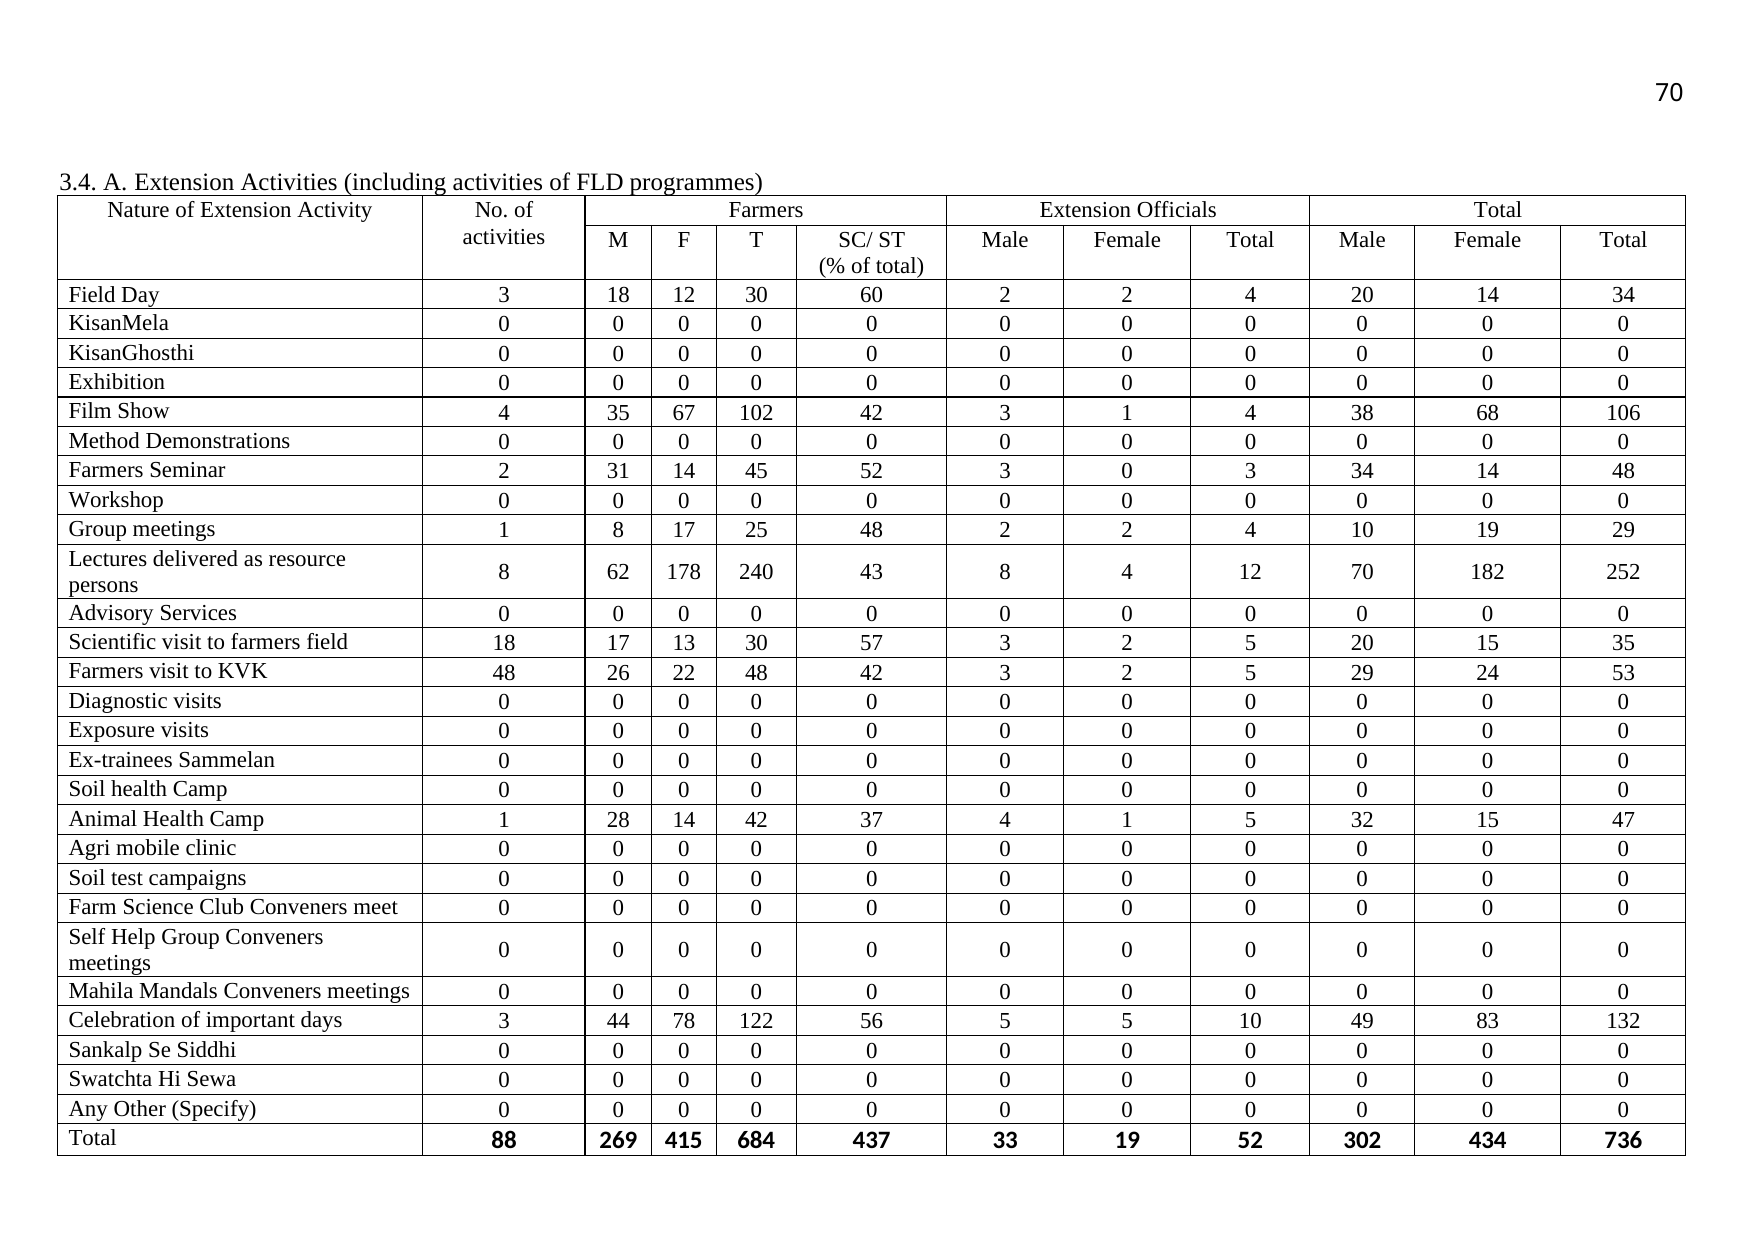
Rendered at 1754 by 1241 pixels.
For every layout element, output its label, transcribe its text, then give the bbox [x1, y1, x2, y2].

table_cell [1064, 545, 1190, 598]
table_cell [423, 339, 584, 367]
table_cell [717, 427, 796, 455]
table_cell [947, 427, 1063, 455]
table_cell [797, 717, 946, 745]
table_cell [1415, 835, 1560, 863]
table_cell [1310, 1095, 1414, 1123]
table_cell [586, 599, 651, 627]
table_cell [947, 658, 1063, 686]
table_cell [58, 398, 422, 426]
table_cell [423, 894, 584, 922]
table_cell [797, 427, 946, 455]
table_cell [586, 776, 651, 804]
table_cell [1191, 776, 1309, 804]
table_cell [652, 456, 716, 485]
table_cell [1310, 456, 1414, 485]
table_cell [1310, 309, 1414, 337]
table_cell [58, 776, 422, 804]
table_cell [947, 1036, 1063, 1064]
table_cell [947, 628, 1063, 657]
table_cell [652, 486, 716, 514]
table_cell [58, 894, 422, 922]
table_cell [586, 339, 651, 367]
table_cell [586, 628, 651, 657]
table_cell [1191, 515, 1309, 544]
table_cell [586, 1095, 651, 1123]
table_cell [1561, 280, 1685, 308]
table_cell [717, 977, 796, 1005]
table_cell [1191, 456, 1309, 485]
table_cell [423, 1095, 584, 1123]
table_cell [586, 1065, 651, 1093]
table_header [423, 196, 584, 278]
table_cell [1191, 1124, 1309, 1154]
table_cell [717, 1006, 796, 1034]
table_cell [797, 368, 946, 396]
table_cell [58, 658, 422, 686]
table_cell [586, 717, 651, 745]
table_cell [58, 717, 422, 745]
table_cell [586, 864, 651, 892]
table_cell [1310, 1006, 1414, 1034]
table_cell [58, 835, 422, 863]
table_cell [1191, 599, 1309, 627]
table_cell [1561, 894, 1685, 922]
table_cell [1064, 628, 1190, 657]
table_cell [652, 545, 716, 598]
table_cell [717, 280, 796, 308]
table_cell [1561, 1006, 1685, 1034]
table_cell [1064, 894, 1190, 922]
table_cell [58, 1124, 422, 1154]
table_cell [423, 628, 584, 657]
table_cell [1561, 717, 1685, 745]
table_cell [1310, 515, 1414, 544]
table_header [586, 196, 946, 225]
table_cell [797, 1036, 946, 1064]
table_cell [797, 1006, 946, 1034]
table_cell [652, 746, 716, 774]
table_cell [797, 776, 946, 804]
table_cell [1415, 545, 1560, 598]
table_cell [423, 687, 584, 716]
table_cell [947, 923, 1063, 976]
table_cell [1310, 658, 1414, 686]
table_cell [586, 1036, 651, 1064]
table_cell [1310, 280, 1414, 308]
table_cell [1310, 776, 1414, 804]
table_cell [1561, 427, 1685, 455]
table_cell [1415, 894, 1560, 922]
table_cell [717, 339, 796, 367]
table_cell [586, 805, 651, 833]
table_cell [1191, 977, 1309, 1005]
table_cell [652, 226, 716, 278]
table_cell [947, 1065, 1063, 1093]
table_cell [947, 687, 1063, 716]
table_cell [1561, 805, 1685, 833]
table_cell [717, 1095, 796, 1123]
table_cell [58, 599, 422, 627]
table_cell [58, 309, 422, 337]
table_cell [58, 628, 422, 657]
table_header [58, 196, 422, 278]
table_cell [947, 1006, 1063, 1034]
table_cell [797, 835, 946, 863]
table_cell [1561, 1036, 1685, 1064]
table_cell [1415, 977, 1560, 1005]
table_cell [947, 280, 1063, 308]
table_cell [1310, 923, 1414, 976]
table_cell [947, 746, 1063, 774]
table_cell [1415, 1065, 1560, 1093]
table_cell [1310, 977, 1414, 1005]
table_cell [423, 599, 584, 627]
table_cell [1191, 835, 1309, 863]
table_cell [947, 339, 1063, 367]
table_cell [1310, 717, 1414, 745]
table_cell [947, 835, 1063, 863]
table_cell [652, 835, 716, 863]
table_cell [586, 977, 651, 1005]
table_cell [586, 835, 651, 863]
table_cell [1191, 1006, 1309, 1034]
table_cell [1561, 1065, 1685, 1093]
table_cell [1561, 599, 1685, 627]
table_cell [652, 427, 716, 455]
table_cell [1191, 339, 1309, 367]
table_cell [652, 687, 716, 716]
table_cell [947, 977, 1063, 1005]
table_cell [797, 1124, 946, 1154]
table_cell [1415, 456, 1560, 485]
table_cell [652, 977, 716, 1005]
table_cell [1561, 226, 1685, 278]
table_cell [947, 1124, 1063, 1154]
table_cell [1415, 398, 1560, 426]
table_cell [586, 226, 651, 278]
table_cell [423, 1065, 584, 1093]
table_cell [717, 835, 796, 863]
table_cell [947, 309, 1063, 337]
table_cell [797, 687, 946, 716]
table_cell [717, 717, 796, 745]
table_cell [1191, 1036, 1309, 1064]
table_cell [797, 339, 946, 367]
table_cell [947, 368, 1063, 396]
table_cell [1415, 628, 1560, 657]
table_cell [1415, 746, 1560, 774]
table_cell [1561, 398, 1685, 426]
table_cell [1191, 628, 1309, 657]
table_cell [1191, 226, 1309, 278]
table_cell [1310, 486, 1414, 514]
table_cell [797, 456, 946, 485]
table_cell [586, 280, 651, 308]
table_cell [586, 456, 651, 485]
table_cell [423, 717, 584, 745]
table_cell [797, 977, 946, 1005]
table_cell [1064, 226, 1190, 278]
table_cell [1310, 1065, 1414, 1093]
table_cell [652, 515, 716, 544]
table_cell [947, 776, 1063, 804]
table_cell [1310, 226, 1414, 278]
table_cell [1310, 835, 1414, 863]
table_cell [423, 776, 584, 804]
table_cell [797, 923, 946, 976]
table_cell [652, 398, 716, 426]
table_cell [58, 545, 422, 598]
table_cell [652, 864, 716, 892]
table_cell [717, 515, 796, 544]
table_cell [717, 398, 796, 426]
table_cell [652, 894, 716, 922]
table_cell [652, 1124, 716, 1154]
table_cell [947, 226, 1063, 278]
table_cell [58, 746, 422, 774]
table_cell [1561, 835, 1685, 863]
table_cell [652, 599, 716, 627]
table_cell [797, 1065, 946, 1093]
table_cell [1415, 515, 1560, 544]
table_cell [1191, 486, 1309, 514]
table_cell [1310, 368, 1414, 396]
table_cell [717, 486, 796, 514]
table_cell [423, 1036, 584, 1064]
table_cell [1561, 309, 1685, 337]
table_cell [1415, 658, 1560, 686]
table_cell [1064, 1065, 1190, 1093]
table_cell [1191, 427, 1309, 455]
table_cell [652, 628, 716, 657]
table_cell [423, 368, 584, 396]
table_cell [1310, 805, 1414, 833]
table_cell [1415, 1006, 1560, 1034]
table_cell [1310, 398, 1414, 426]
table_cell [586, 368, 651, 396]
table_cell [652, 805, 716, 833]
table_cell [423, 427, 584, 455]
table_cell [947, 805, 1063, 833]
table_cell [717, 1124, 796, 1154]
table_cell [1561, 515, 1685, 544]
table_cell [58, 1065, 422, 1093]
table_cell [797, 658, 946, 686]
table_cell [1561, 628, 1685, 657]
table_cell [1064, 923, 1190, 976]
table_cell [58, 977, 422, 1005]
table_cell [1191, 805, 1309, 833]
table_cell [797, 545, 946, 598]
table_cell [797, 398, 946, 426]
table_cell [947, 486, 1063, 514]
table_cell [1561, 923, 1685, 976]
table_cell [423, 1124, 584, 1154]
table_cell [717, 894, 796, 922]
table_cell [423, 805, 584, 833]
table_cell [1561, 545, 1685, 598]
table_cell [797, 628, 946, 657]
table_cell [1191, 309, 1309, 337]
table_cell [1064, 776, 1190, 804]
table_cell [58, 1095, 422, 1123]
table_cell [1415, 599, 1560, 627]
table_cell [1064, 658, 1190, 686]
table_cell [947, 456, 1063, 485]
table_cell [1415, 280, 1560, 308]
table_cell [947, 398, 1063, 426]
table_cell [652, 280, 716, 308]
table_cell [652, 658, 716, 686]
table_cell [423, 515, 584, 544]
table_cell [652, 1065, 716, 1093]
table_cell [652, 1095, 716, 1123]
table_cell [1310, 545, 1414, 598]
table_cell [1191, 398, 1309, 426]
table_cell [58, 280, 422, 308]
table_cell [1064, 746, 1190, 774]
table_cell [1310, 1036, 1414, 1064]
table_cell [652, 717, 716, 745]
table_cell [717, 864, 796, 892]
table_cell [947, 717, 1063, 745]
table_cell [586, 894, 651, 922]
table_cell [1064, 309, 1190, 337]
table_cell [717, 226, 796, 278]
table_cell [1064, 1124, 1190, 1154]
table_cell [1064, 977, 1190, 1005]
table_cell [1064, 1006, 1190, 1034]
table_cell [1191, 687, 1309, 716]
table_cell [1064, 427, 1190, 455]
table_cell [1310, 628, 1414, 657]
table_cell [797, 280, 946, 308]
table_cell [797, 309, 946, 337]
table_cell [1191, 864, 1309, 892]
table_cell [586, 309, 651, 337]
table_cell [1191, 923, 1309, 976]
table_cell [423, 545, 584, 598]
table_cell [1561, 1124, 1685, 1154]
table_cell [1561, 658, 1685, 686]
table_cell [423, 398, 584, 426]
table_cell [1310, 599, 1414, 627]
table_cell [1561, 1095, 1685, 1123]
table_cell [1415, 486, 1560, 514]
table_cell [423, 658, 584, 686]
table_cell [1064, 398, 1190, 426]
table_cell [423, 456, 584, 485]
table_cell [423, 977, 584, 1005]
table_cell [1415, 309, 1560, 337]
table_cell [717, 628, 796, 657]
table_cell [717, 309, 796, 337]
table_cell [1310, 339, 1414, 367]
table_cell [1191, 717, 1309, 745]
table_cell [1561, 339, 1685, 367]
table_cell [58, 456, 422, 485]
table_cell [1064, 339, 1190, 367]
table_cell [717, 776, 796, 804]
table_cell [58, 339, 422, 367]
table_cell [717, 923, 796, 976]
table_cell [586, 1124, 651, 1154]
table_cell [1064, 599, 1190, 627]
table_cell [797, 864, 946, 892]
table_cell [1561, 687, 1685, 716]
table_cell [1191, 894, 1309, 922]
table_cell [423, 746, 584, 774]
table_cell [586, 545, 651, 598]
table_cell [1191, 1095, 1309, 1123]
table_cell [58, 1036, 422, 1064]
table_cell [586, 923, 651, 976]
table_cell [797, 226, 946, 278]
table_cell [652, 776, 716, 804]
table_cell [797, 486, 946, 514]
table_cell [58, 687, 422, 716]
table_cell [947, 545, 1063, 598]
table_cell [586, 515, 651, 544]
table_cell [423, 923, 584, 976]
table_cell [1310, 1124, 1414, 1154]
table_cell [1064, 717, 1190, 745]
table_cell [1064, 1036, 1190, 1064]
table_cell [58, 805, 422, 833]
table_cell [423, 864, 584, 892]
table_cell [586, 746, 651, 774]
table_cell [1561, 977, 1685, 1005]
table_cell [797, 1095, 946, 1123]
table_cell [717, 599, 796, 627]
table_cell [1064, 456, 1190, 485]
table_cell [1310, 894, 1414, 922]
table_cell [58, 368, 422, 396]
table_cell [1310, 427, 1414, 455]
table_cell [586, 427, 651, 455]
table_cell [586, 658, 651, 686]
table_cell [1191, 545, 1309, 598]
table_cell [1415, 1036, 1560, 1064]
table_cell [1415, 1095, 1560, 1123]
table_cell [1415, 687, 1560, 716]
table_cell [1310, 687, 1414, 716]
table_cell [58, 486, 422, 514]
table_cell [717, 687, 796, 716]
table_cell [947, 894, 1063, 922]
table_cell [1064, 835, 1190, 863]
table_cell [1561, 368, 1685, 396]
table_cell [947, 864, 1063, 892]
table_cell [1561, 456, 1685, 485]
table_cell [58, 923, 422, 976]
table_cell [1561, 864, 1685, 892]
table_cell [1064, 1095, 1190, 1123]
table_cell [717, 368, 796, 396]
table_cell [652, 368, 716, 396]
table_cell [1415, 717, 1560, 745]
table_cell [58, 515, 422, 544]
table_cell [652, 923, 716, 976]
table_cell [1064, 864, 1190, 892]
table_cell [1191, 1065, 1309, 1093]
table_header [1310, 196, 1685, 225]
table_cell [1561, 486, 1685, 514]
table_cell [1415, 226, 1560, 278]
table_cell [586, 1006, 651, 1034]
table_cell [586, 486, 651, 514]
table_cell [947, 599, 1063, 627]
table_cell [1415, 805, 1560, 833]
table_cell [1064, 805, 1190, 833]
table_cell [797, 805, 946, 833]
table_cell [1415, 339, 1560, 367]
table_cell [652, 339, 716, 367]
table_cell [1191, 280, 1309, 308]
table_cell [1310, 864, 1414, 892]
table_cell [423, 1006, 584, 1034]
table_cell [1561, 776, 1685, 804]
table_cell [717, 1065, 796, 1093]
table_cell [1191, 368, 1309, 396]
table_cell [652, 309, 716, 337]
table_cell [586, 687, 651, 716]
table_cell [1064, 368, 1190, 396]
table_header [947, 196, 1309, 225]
text 3.4. A. Extension Activities (including activities of FLD programmes) [59, 167, 1684, 195]
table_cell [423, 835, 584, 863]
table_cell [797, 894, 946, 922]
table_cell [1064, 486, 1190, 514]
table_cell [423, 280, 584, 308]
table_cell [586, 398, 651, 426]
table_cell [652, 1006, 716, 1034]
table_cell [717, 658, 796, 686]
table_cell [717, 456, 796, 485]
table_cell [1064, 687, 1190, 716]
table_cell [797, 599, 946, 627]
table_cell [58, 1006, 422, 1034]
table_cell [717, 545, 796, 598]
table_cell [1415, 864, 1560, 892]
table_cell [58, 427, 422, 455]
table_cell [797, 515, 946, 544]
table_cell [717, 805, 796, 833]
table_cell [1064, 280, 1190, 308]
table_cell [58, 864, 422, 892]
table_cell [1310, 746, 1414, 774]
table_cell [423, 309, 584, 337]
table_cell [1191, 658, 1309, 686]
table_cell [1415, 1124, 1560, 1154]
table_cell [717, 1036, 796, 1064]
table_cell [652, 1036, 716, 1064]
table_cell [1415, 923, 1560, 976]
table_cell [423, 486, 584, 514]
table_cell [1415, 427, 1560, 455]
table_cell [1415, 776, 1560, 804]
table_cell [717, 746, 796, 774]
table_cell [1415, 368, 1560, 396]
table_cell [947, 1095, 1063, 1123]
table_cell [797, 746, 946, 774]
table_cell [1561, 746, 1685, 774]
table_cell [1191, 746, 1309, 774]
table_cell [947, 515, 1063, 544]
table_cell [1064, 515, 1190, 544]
